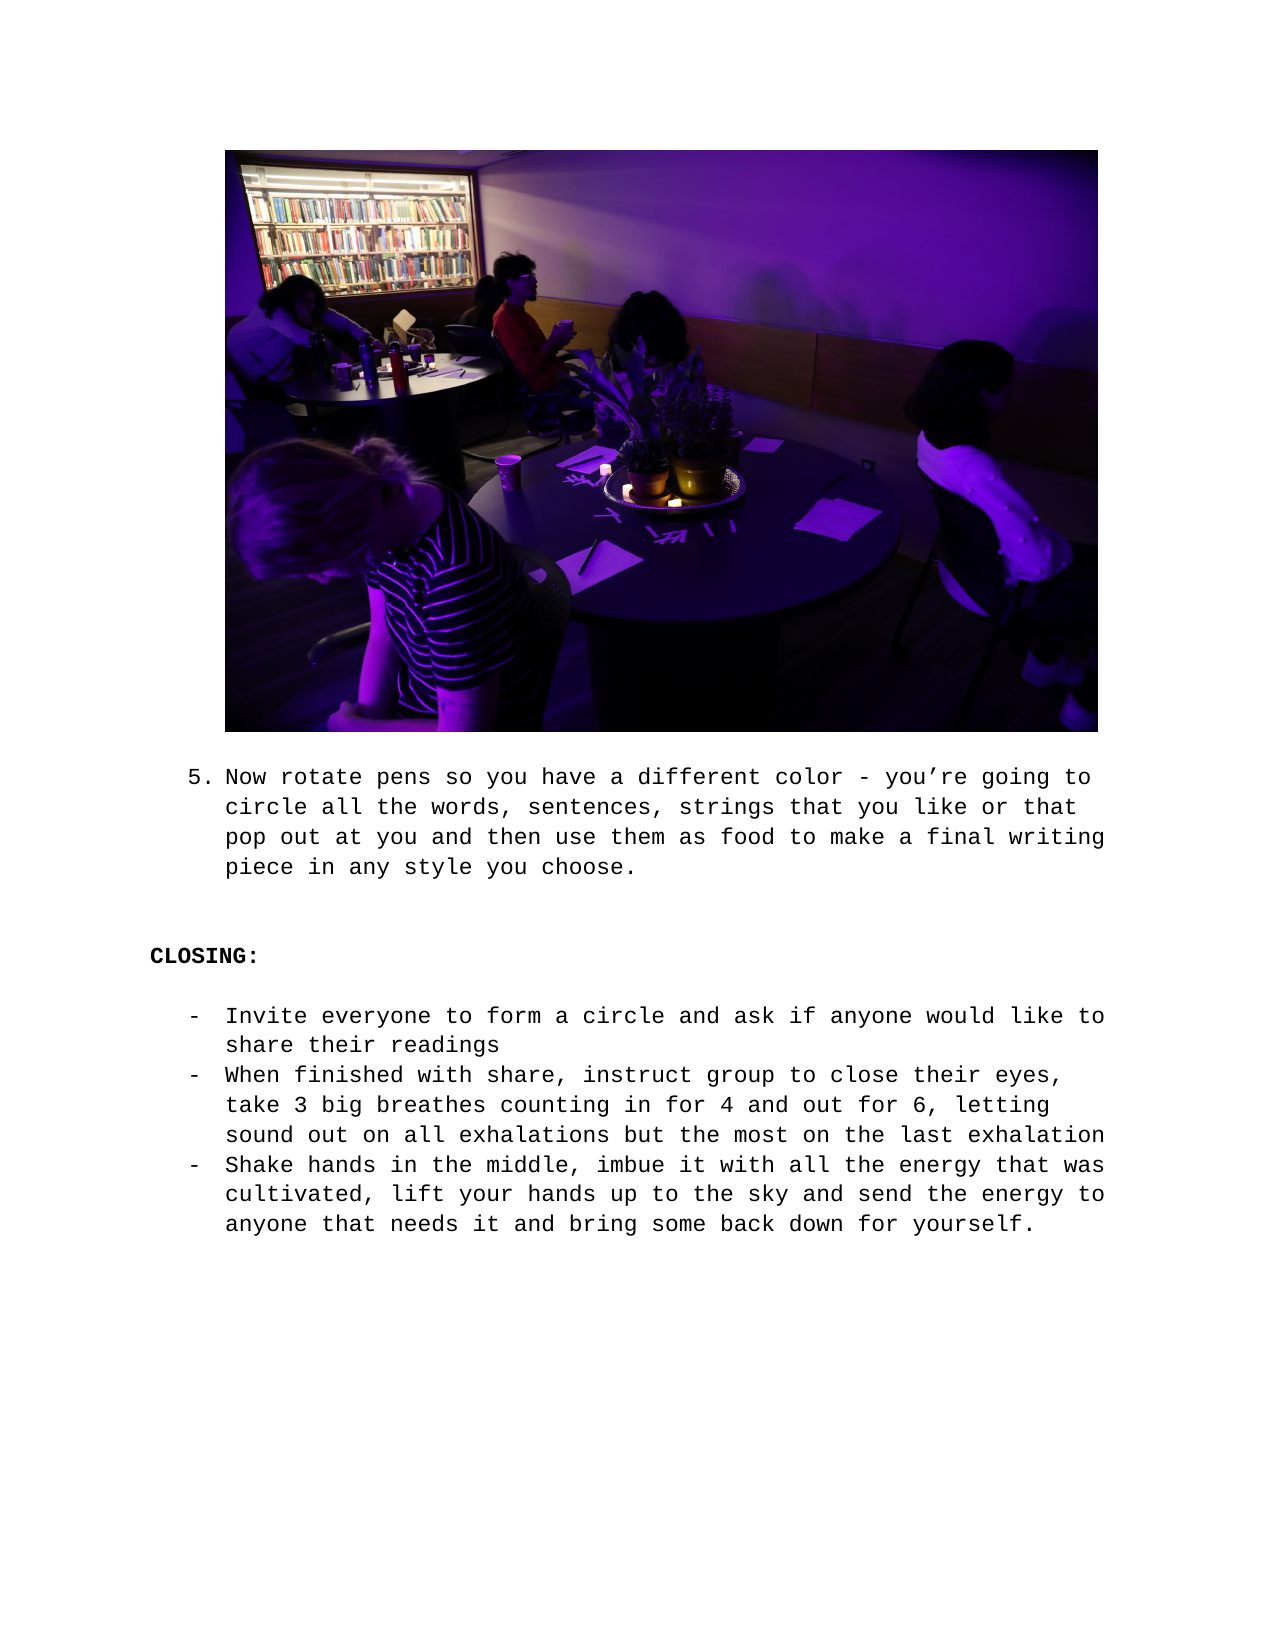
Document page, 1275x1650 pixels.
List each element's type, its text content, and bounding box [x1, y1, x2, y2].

list Invite everyone to form a circle and ask if anyone would like to share their readings [187, 1004, 1125, 1060]
picture [225, 150, 1098, 732]
list Now rotate pens so you have a different color - you’re going to circle all the words, sentences, strings that you like or that pop out at you and then use them as food to make a final writing piece in any style you choose. [187, 766, 1125, 881]
text CLOSING: [150, 944, 1125, 970]
list When finished with share, instruct group to close their eyes, take 3 big breathes counting in for 4 and out for 6, letting sound out on all exhalations but the most on the last exhalation [187, 1064, 1125, 1149]
list Shake hands in the middle, imbue it with all the energy that was cultivated, lift your hands up to the sky and send the energy to anyone that needs it and bring some back down for yourself. [187, 1153, 1125, 1238]
